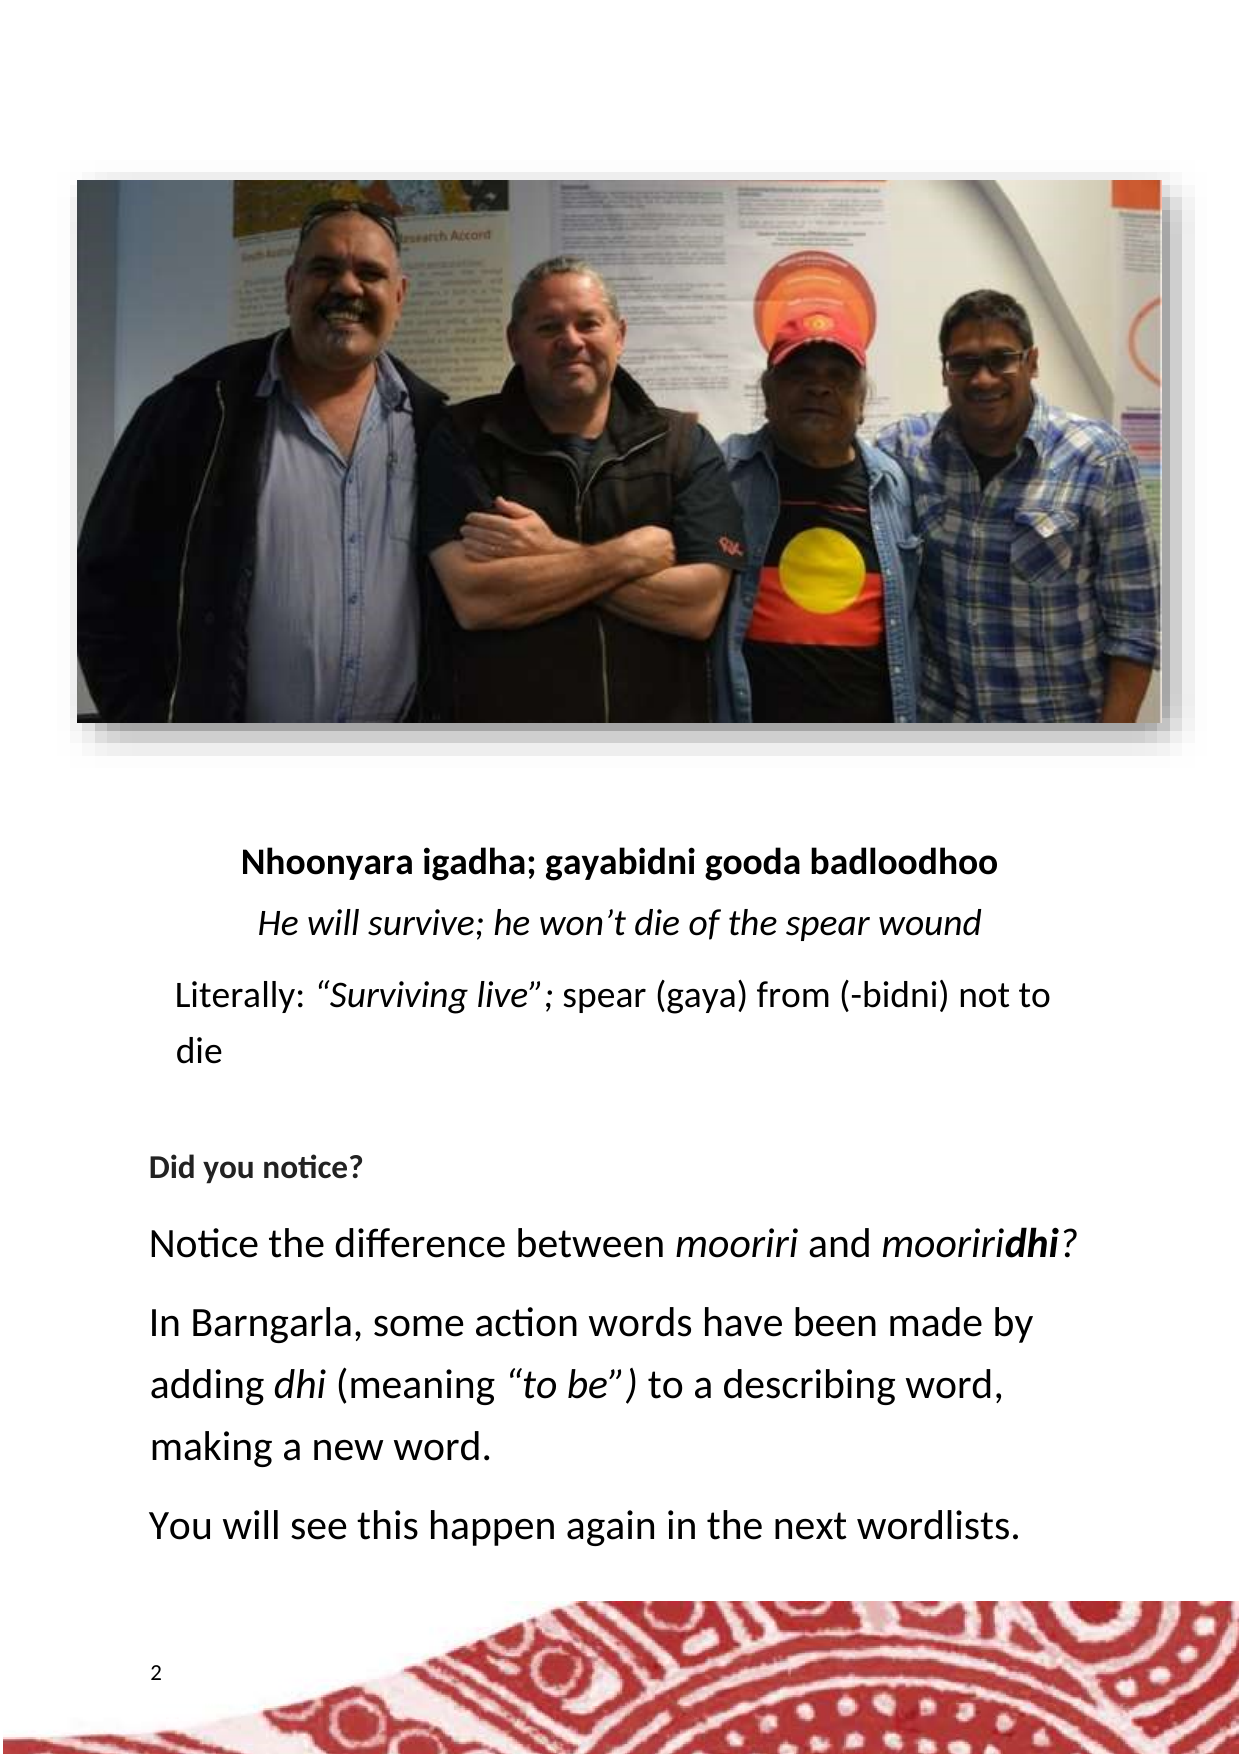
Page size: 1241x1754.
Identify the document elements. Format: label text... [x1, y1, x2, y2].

picture [45, 148, 1220, 781]
picture [2, 1600, 1239, 1754]
text He will survive; he won’t die of the spear wound [150, 899, 1089, 944]
text In Barngarla, some action words have been made by adding dhi (meaning “to be”) to a describing word, making a new word. [148, 1296, 1089, 1471]
text Did you notice? [148, 1146, 1089, 1187]
text You will see this happen again in the next wordlists. [148, 1499, 1089, 1549]
text Notice the difference between mooriri and mooriridhi? [148, 1217, 1089, 1268]
text Literally: “Surviving live”; spear (gaya) from (-bidni) not to die [174, 971, 1089, 1073]
subtitle Nhoonyara igadha; gayabidni gooda badloodhoo [150, 838, 1089, 884]
